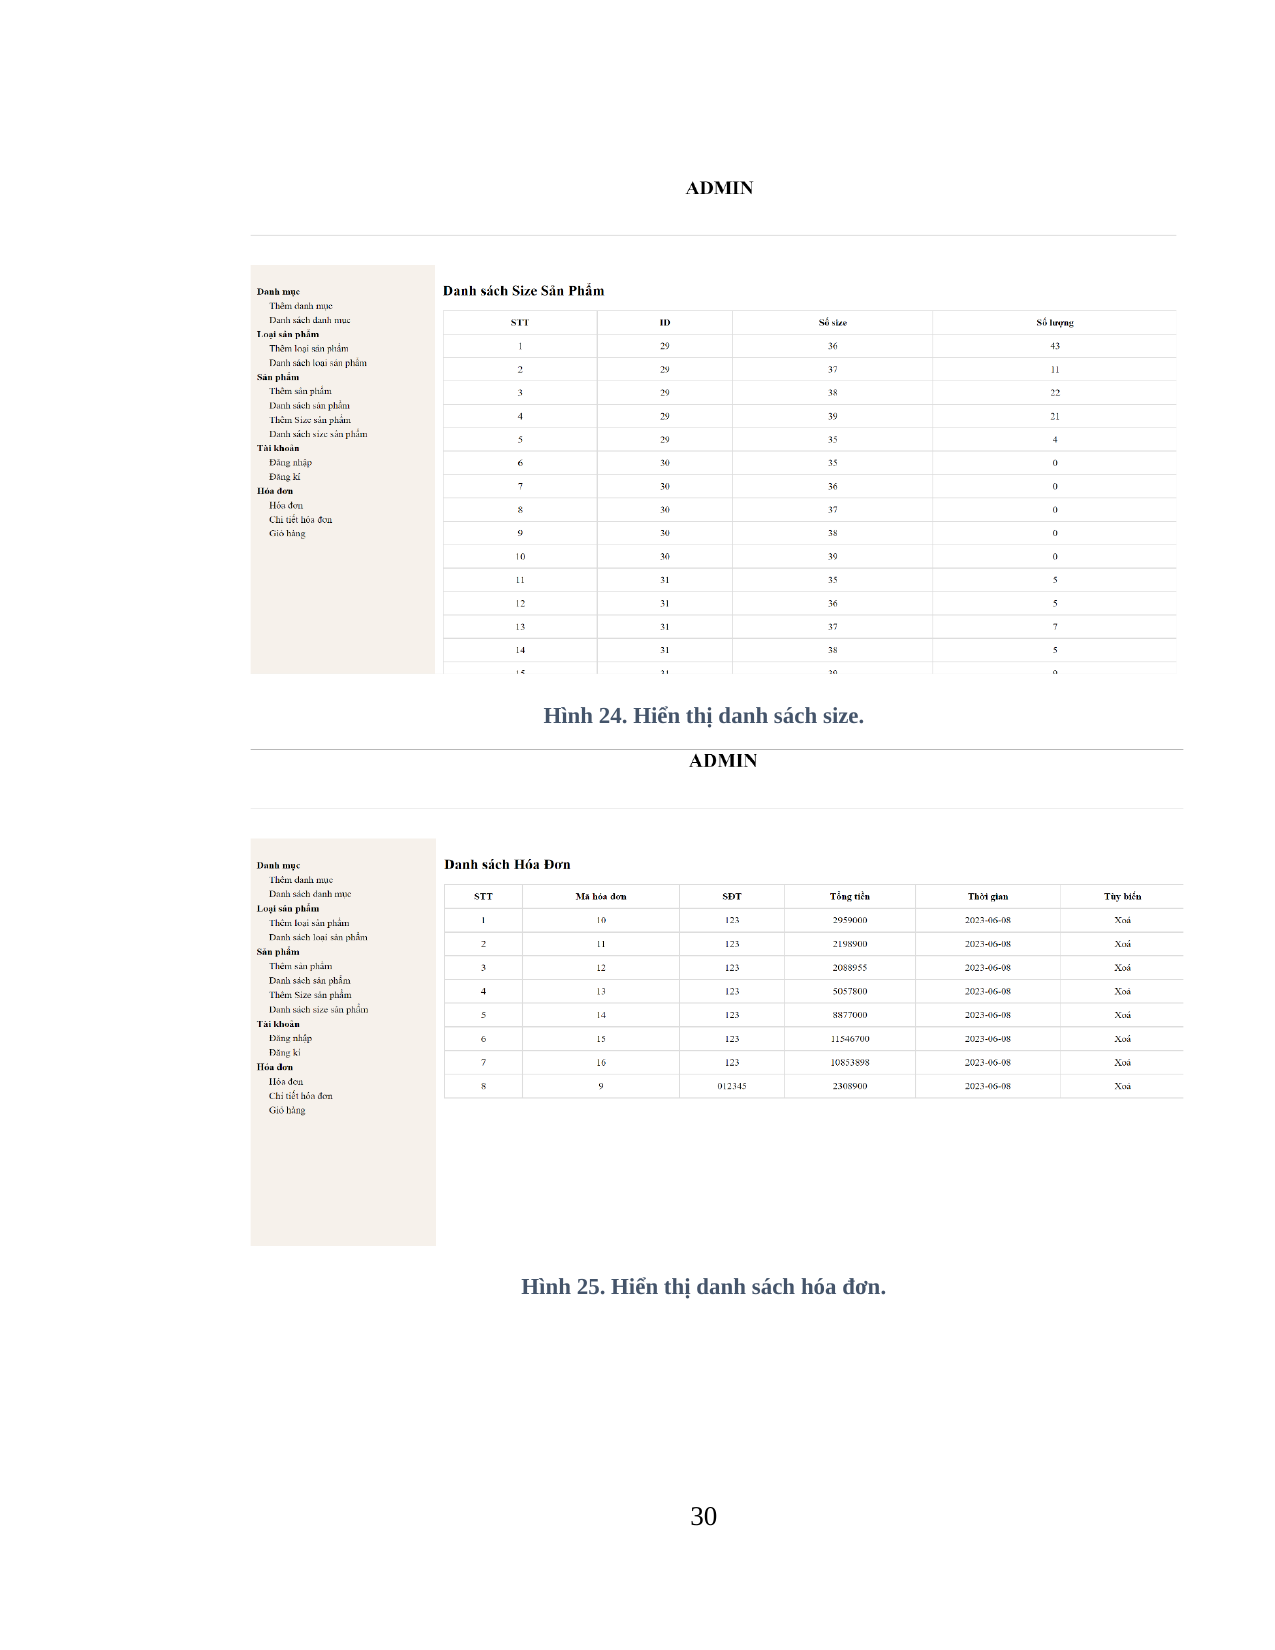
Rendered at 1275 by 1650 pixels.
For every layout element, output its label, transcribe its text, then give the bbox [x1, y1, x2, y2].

text Hình 24. Hiển thị danh sách size. [207, 702, 1157, 728]
picture [250, 177, 1177, 674]
picture [250, 749, 1184, 1246]
text Hình 25. Hiển thị danh sách hóa đơn. [207, 1273, 1157, 1300]
